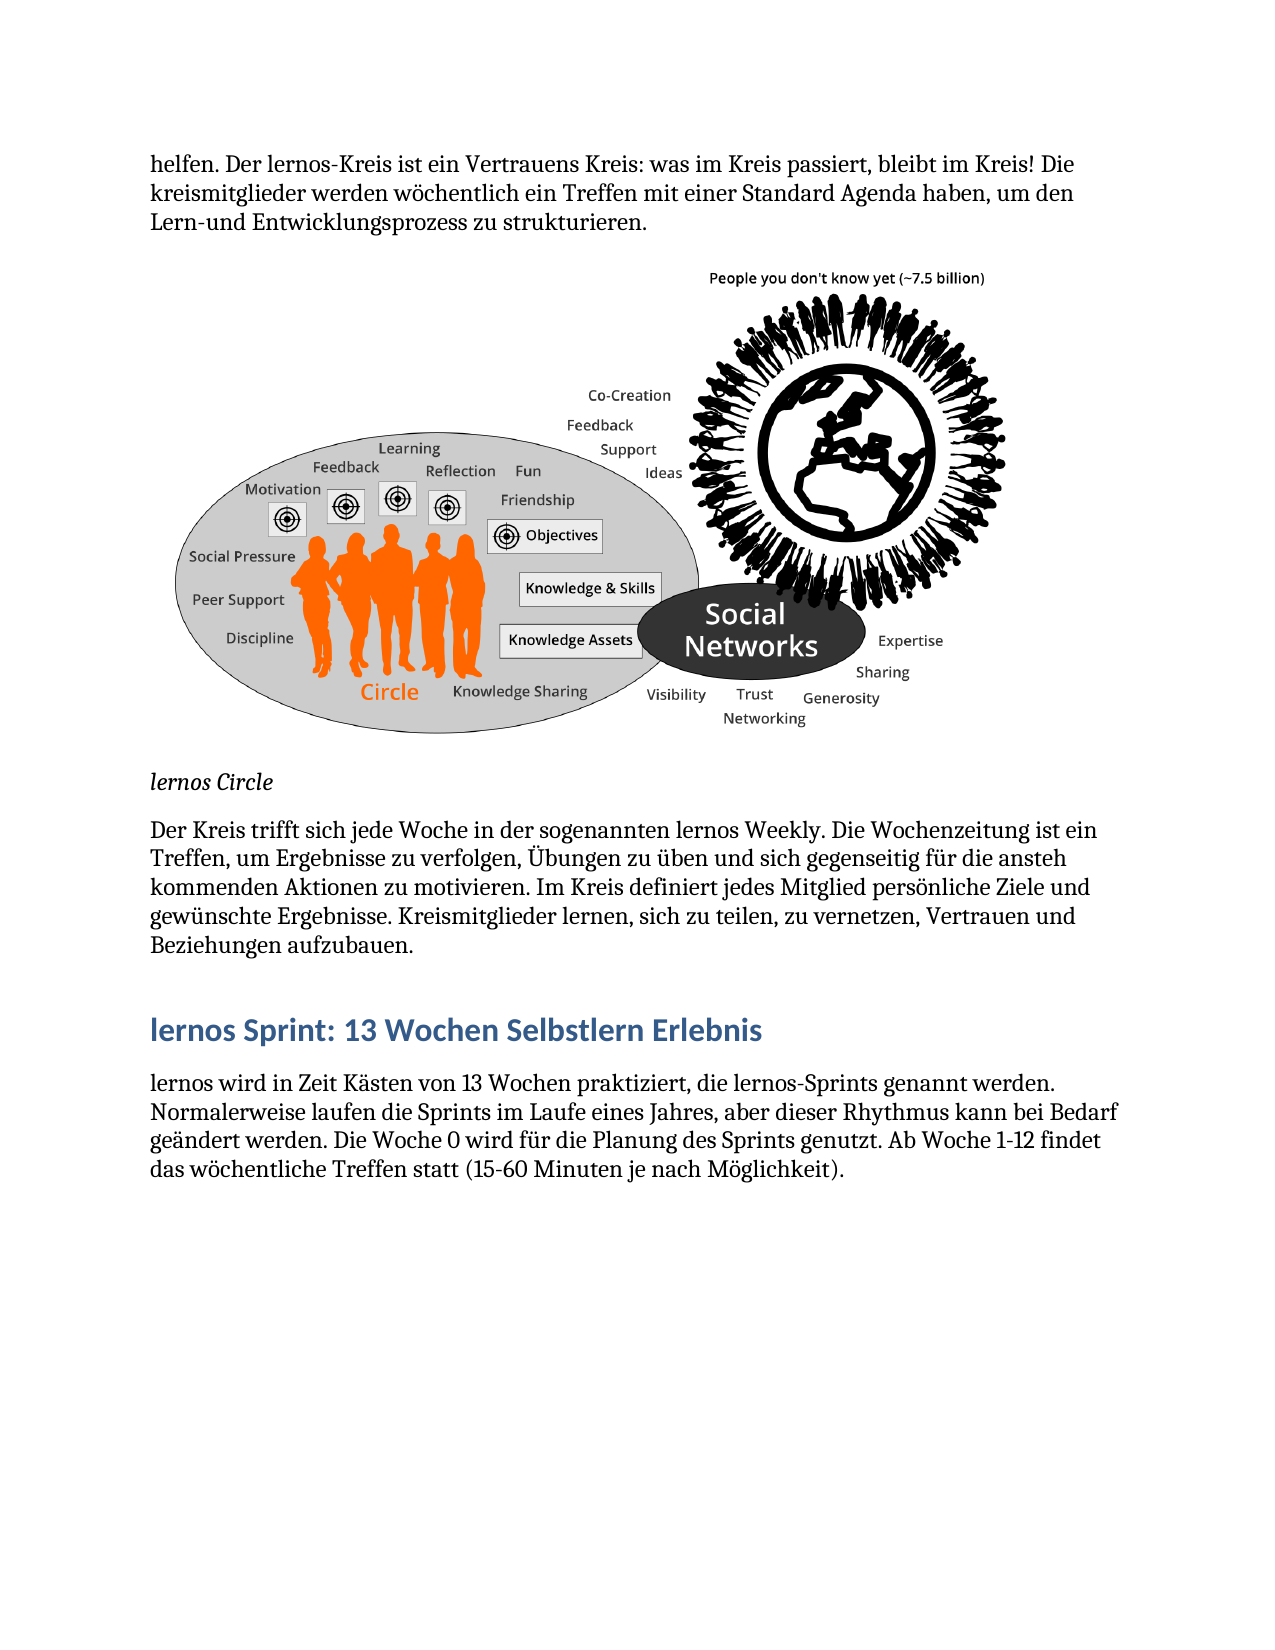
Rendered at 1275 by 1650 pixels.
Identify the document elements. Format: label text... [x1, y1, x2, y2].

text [150, 150, 1125, 236]
text Der Kreis trifft sich jede Woche in der sogenannten lernos Weekly. Die Wochenzeitung ist ein Treffen, um Ergebnisse zu verfolgen, Übungen zu üben und sich gegenseitig für die ansteh kommenden Aktionen zu motivieren. Im Kreis definiert jedes Mitglied persönliche Ziele und gewünschte Ergebnisse. Kreismitglieder lernen, sich zu teilen, zu vernetzen, Vertrauen und Beziehungen aufzubauen. [150, 816, 1125, 959]
text lernos Circle [150, 768, 1125, 797]
picture [150, 255, 1025, 748]
subtitle lernos Sprint: 13 Wochen Selbstlern Erlebnis [150, 1009, 1125, 1050]
text lernos wird in Zeit Kästen von 13 Wochen praktiziert, die lernos-Sprints genannt werden. Normalerweise laufen die Sprints im Laufe eines Jahres, aber dieser Rhythmus kann bei Bedarf geändert werden. Die Woche 0 wird für die Planung des Sprints genutzt. Ab Woche 1-12 findet das wöchentliche Treffen statt (15-60 Minuten je nach Möglichkeit). [150, 1069, 1125, 1184]
